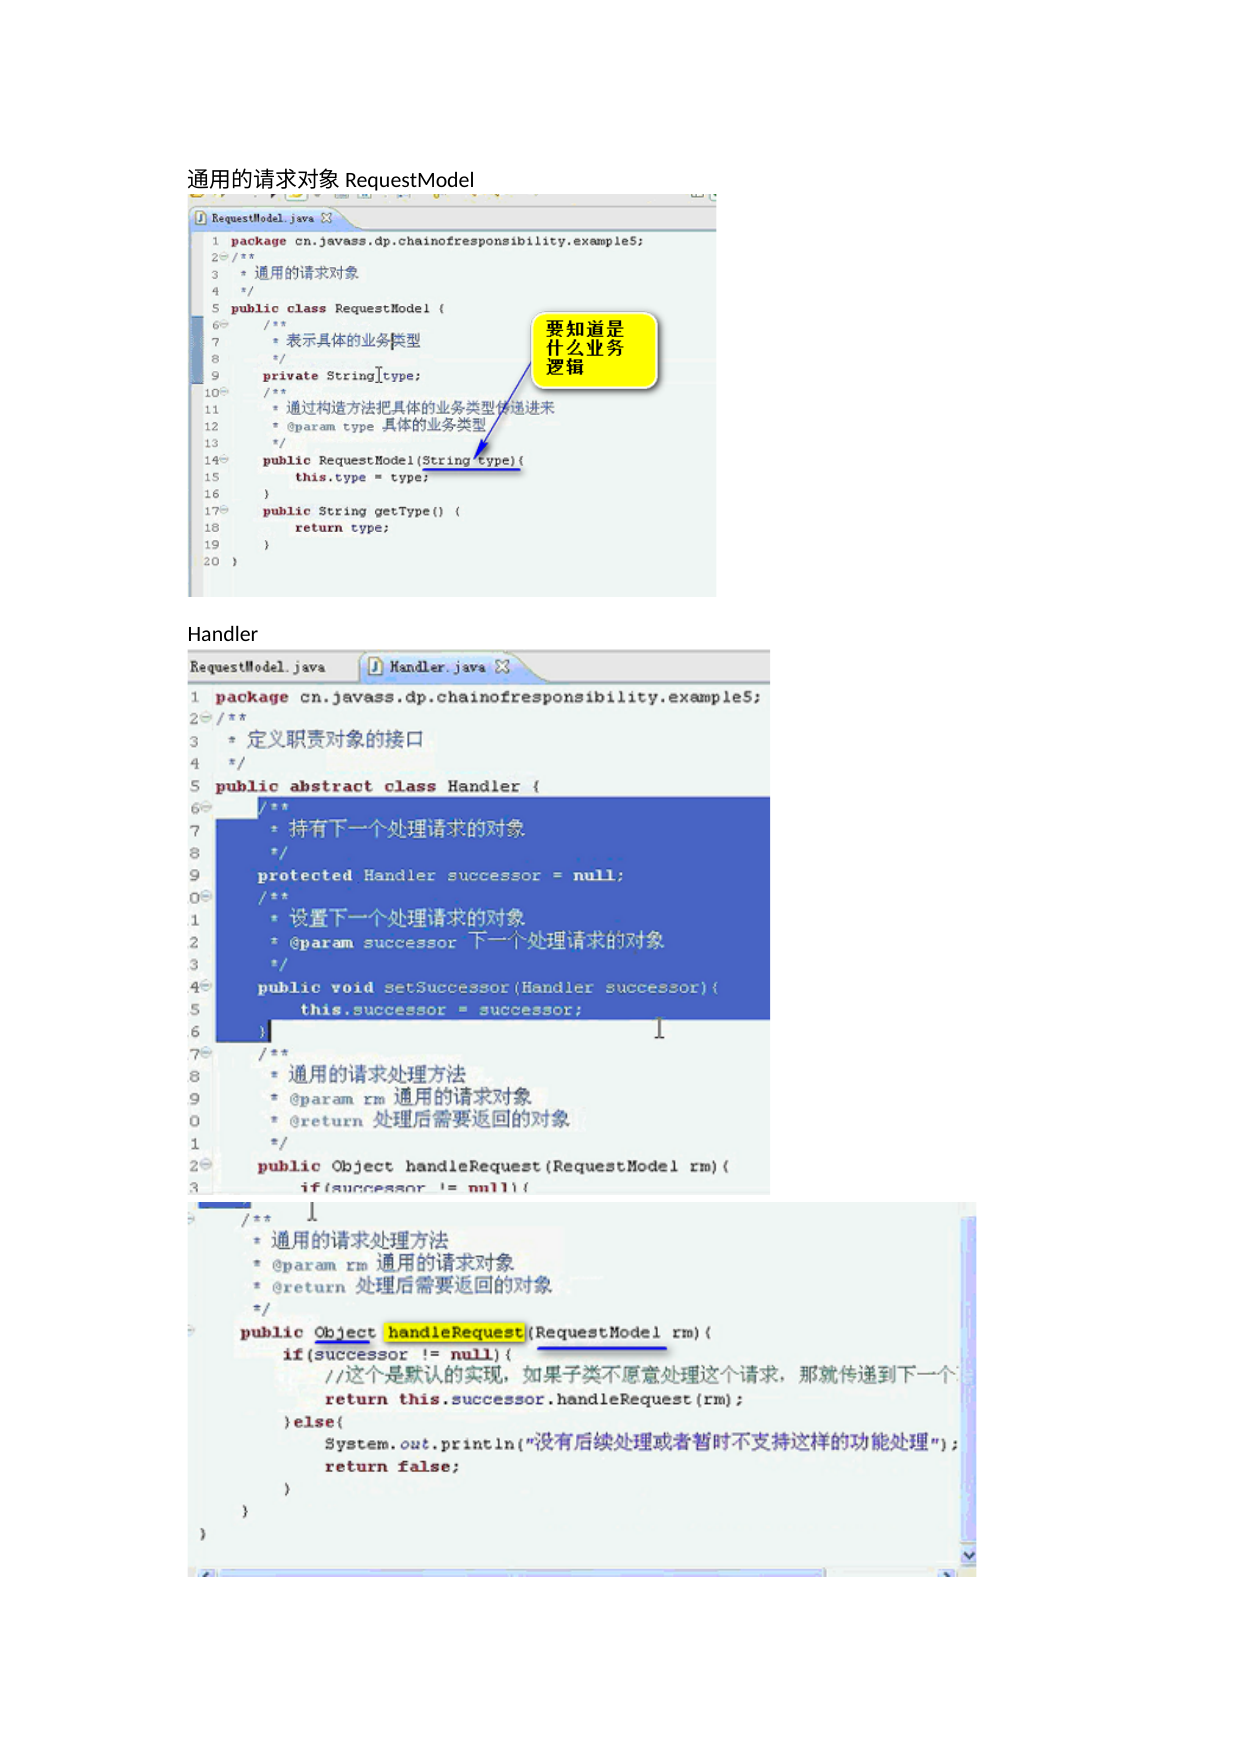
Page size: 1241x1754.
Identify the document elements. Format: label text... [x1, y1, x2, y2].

picture [187, 1202, 977, 1577]
text Handler [187, 617, 1053, 649]
picture [187, 649, 771, 1195]
text 通用的请求对象RequestModel [187, 162, 1053, 194]
picture [187, 194, 717, 597]
